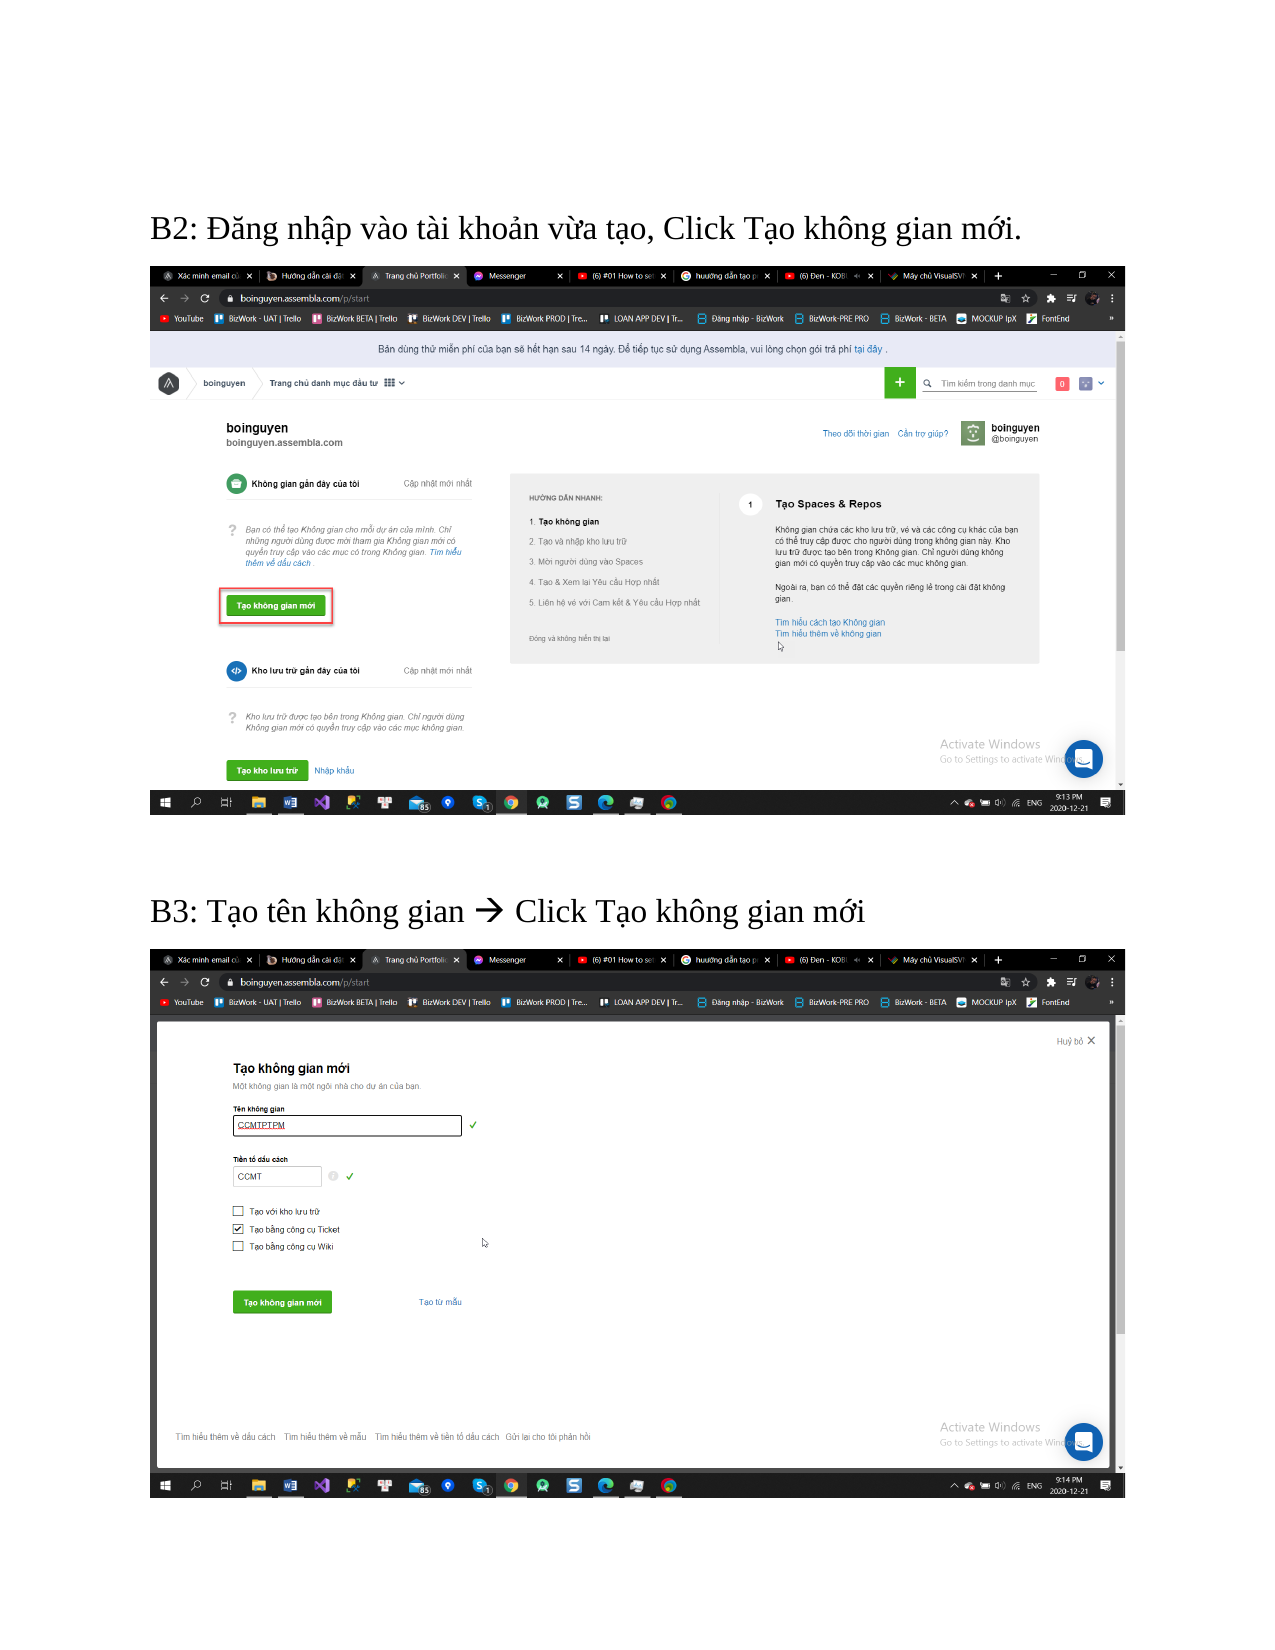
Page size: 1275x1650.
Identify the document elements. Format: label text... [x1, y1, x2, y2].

picture [150, 266, 1125, 815]
text B2: Đăng nhập vào tài khoản vừa tạo, Click Tạo không gian mới. [150, 208, 1125, 246]
text B3: Tạo tên không gian Click Tạo không gian mới [150, 891, 1125, 930]
picture [150, 949, 1125, 1498]
